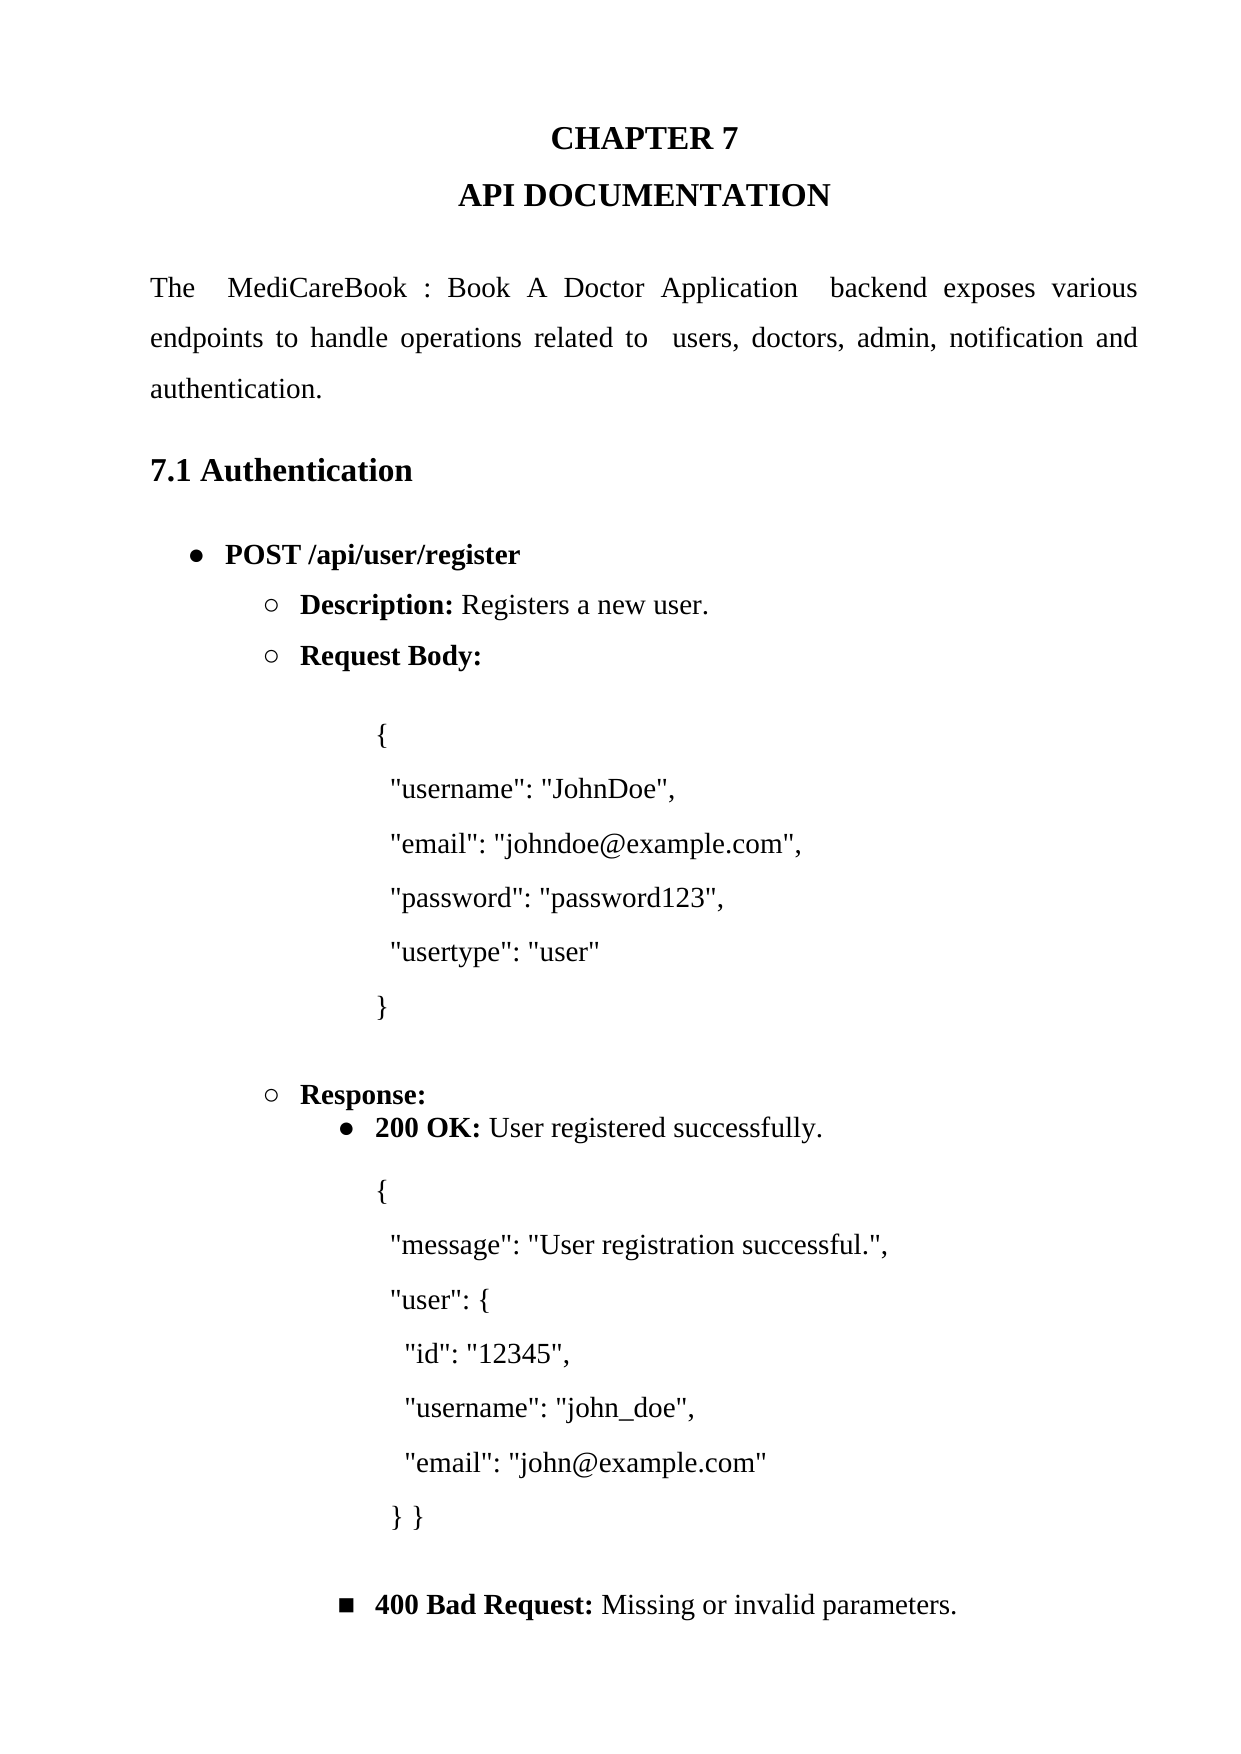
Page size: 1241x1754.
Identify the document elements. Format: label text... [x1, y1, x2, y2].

text "username": "JohnDoe", [375, 771, 1139, 805]
text { [375, 1173, 1139, 1207]
text } [375, 989, 1139, 1022]
text "username": "john_doe", [375, 1391, 1139, 1424]
text The MediCareBook : Book A Doctor Application backend exposes various endpoints to handle operations related to users, doctors, admin, notification and authentication. [150, 270, 1139, 404]
subtitle API DOCUMENTATION [150, 176, 1139, 214]
text "id": "12345", [375, 1336, 1139, 1370]
subtitle 7.1 Authentication [150, 450, 1139, 489]
list Description: Registers a new user. [262, 587, 1139, 621]
text "usertype": "user" [375, 934, 1139, 968]
text "user": { [375, 1282, 1139, 1315]
list POST /api/user/register [187, 537, 1139, 571]
text "email": "johndoe@example.com", [375, 826, 1139, 859]
text "email": "john@example.com" [375, 1445, 1139, 1478]
list 200 OK: User registered successfully. [337, 1110, 1139, 1144]
text { [375, 717, 1139, 751]
text "message": "User registration successful.", [375, 1227, 1139, 1261]
list Request Body: [262, 638, 1139, 671]
text "password": "password123", [375, 880, 1139, 914]
list 400 Bad Request: Missing or invalid parameters. [337, 1587, 1139, 1621]
subtitle CHAPTER 7 [150, 118, 1139, 156]
list Response: [262, 1077, 1139, 1110]
text } } [375, 1499, 1139, 1533]
